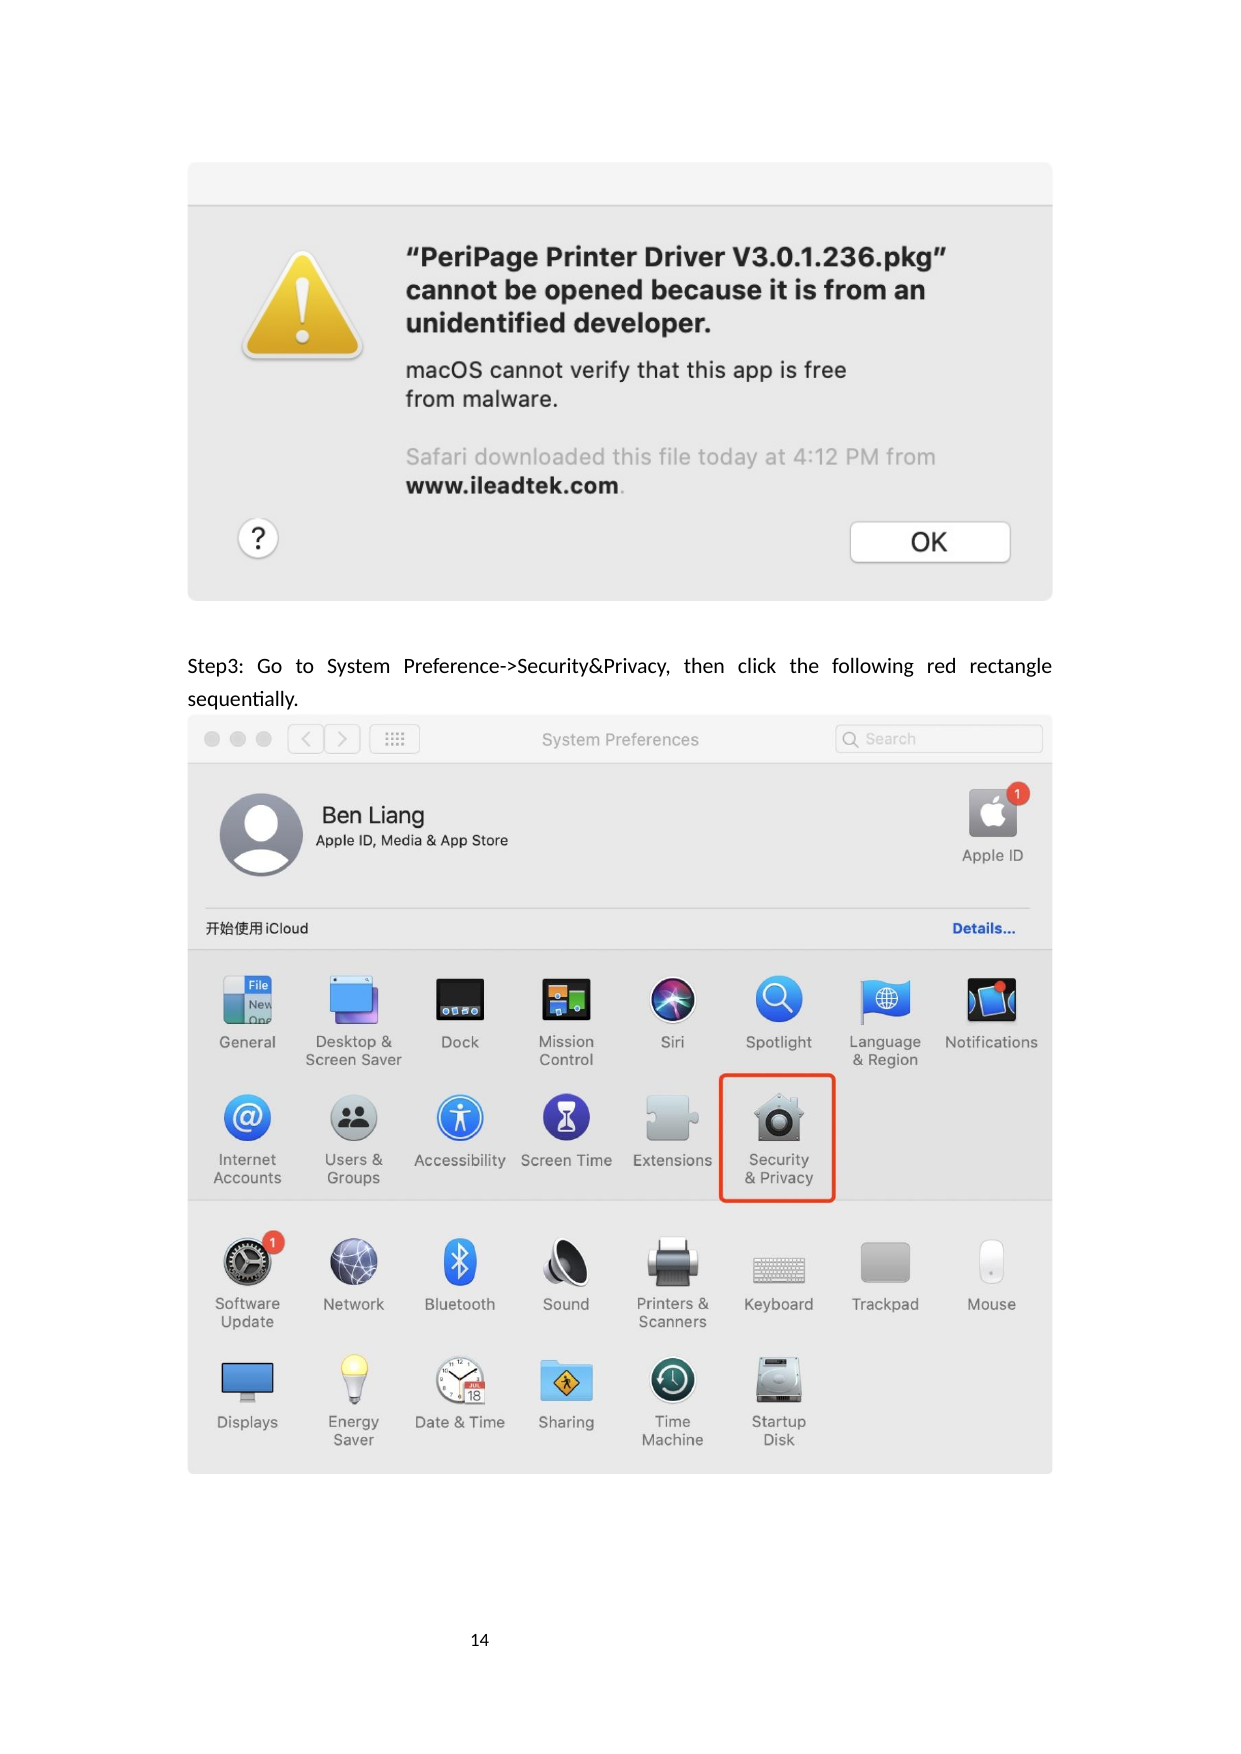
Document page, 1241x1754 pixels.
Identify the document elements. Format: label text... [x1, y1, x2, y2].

picture [187, 714, 1053, 1474]
picture [187, 162, 1053, 601]
text Step3: Go to System Preference->Security&Privacy, then click the following red rectangle sequentially. [187, 649, 1053, 714]
